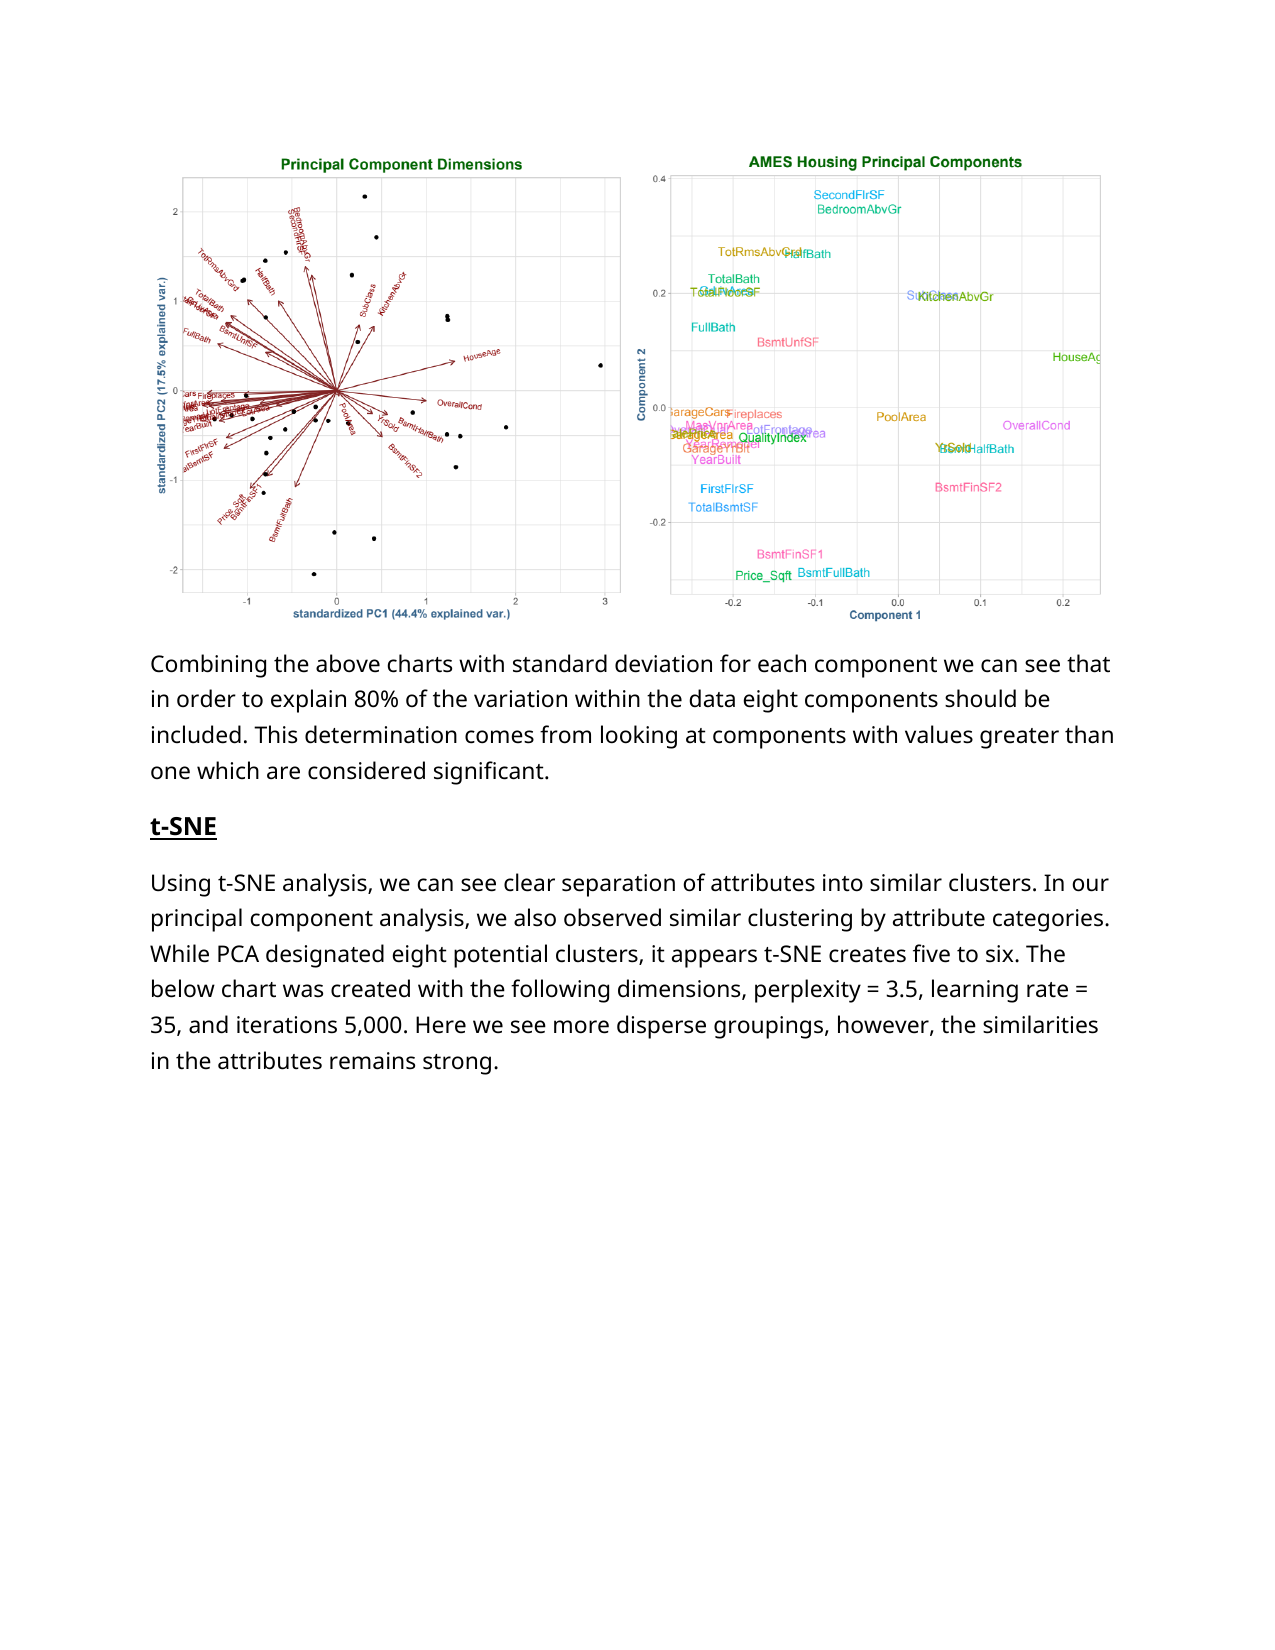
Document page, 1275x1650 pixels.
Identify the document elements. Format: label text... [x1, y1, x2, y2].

text Using t-SNE analysis, we can see clear separation of attributes into similar clusters. In our principal component analysis, we also observed similar clustering by attribute categories. While PCA designated eight potential clusters, it appears t-SNE creates five to six. The below chart was created with the following dimensions, perplexity = 3.5, learning rate = 35, and iterations 5,000. Here we see more disperse groupings, however, the similarities in the attributes remains strong. [150, 866, 1125, 1076]
text Combining the above charts with standard deviation for each component we can see that in order to explain 80% of the variation within the data eight components should be included. This determination comes from looking at components with values greater than one which are considered significant. [150, 648, 1125, 786]
text t-SNE [150, 809, 1125, 843]
